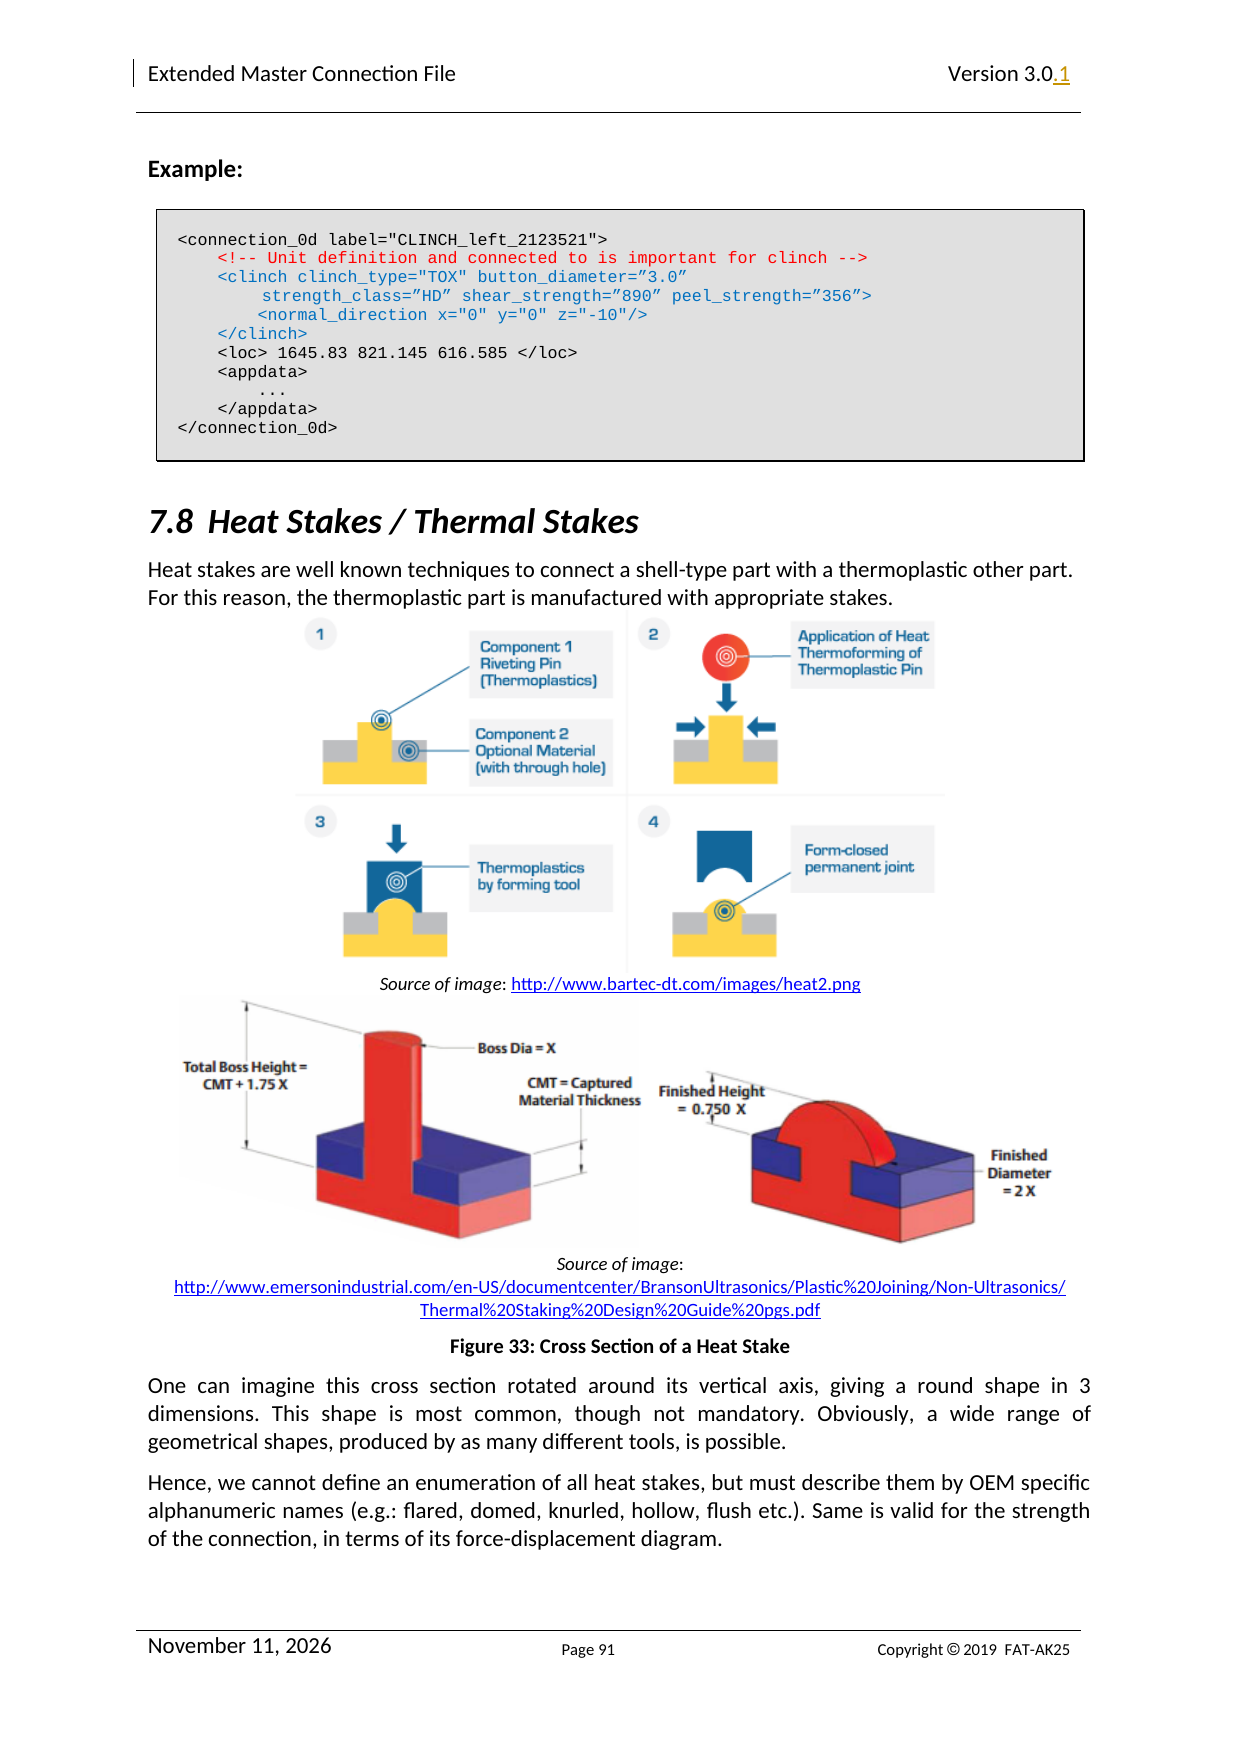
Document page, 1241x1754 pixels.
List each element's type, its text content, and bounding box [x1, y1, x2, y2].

text Example: [148, 154, 1092, 184]
text </appdata> [157, 398, 1083, 417]
text ... [157, 379, 1083, 398]
text <normal_direction x="0" y="0" z="-10"/> [157, 303, 1083, 322]
subtitle Heat Stakes / Thermal Stakes [148, 499, 1092, 542]
text http://www.emersonindustrial.com/en-US/documentcenter/BransonUltrasonics/Plastic%20Joining/Non-Ultrasonics/Thermal%20Staking%20Design%20Guide%20pgs.pdf [148, 1275, 1092, 1321]
picture [177, 995, 1063, 1253]
text For this reason, the thermoplastic part is manufactured with appropriate stakes. [148, 583, 1092, 611]
text strength_class=”HD” shear_strength=”890” peel_strength=”356”> [157, 284, 1083, 303]
text Source of image: http://www.bartec-dt.com/images/heat2.png [148, 972, 1092, 995]
text </connection_0d> [157, 417, 1083, 435]
text Source of image: [148, 1252, 1092, 1275]
text <!-- Unit definition and connected to is important for clinch --> [157, 247, 1083, 266]
text One can imagine this cross section rotated around its vertical axis, giving a round shape in 3 dimensions. This shape is most common, though not mandatory. Obviously, a wide range of geometrical shapes, produced by as many different tools, is possible. [148, 1371, 1092, 1456]
text <clinch clinch_type="TOX" button_diameter=”3.0” [157, 266, 1083, 284]
text <loc> 1645.83 821.145 616.585 </loc> [157, 341, 1083, 360]
text Figure 33: Cross Section of a Heat Stake [148, 1333, 1092, 1359]
text Hence, we cannot define an enumeration of all heat stakes, but must describe them by OEM specific alphanumeric names (e.g.: flared, domed, knurled, hollow, flush etc.). Same is valid for the strength of the connection, in terms of its force-displacement diagram. [148, 1468, 1092, 1552]
text Heat stakes are well known techniques to connect a shell-type part with a thermoplastic other part. [148, 555, 1092, 583]
text </clinch> [157, 322, 1083, 341]
text <connection_0d label="CLINCH_left_2123521"> [157, 228, 1083, 247]
picture [295, 610, 945, 973]
text <appdata> [157, 360, 1083, 379]
